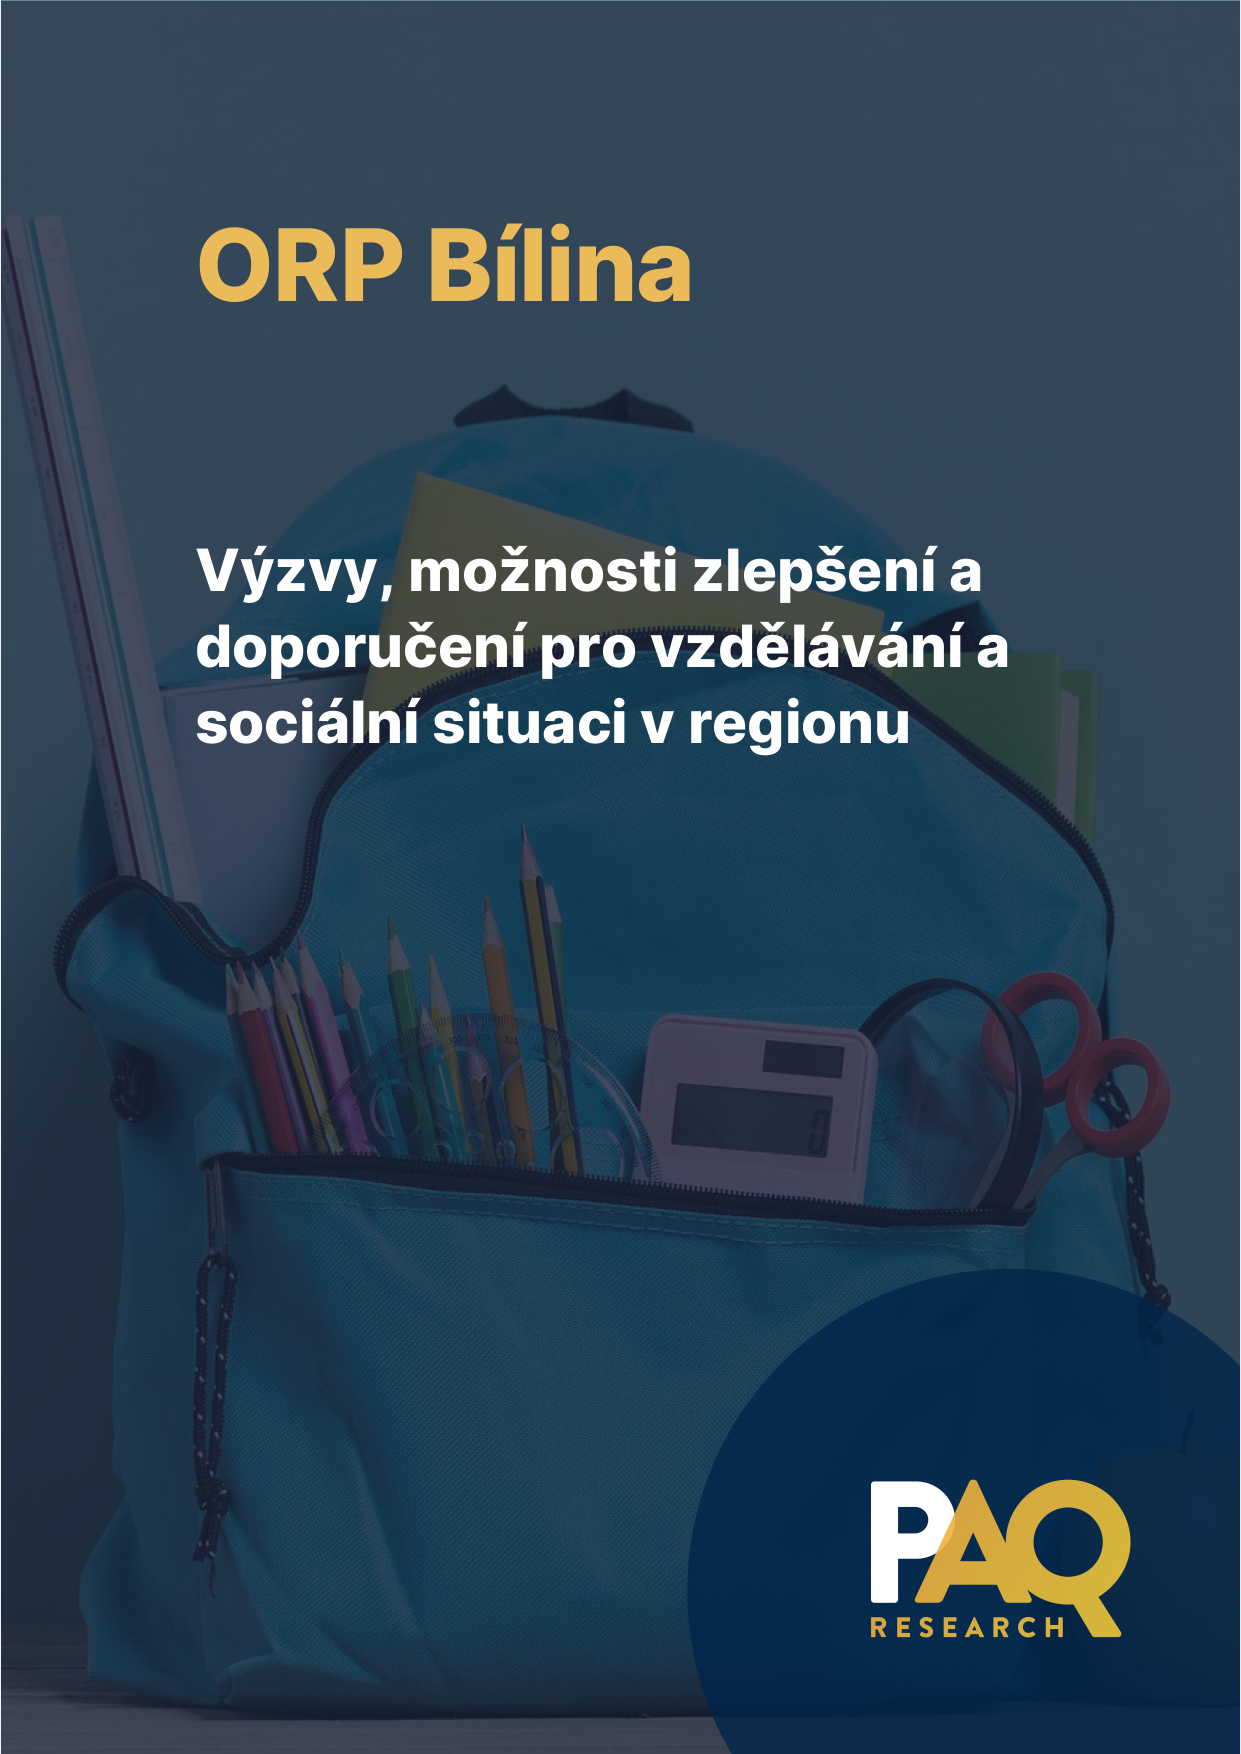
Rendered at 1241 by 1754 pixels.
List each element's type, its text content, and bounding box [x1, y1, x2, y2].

picture [0, 0, 1241, 1754]
text Výzvy, možnosti zlepšení a doporučení pro vzdělávání a sociální situaci v regionu [195, 534, 1045, 758]
text ORP Bílina [195, 205, 1045, 326]
